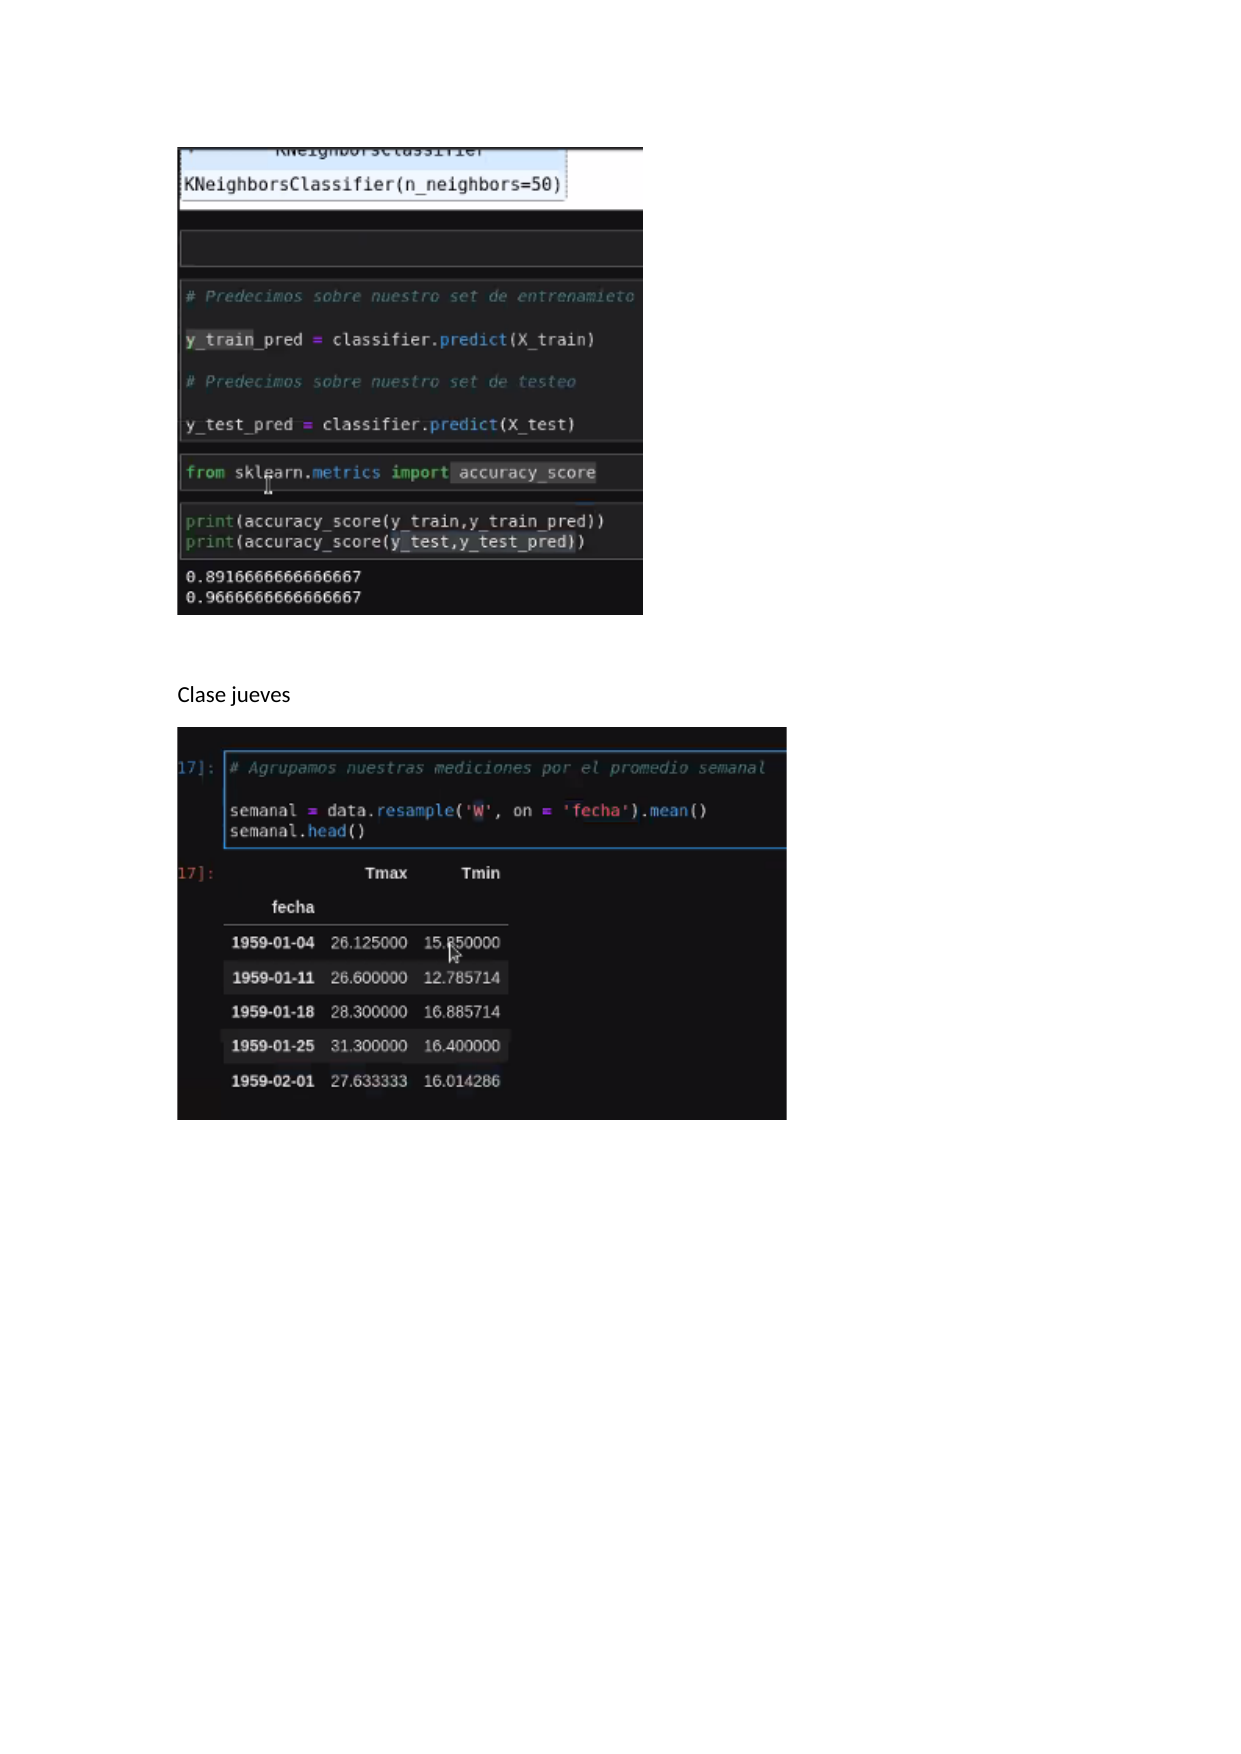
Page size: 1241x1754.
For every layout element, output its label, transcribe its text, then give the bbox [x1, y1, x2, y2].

picture [177, 147, 643, 615]
text Clase jueves [177, 681, 1063, 709]
picture [177, 727, 787, 1120]
